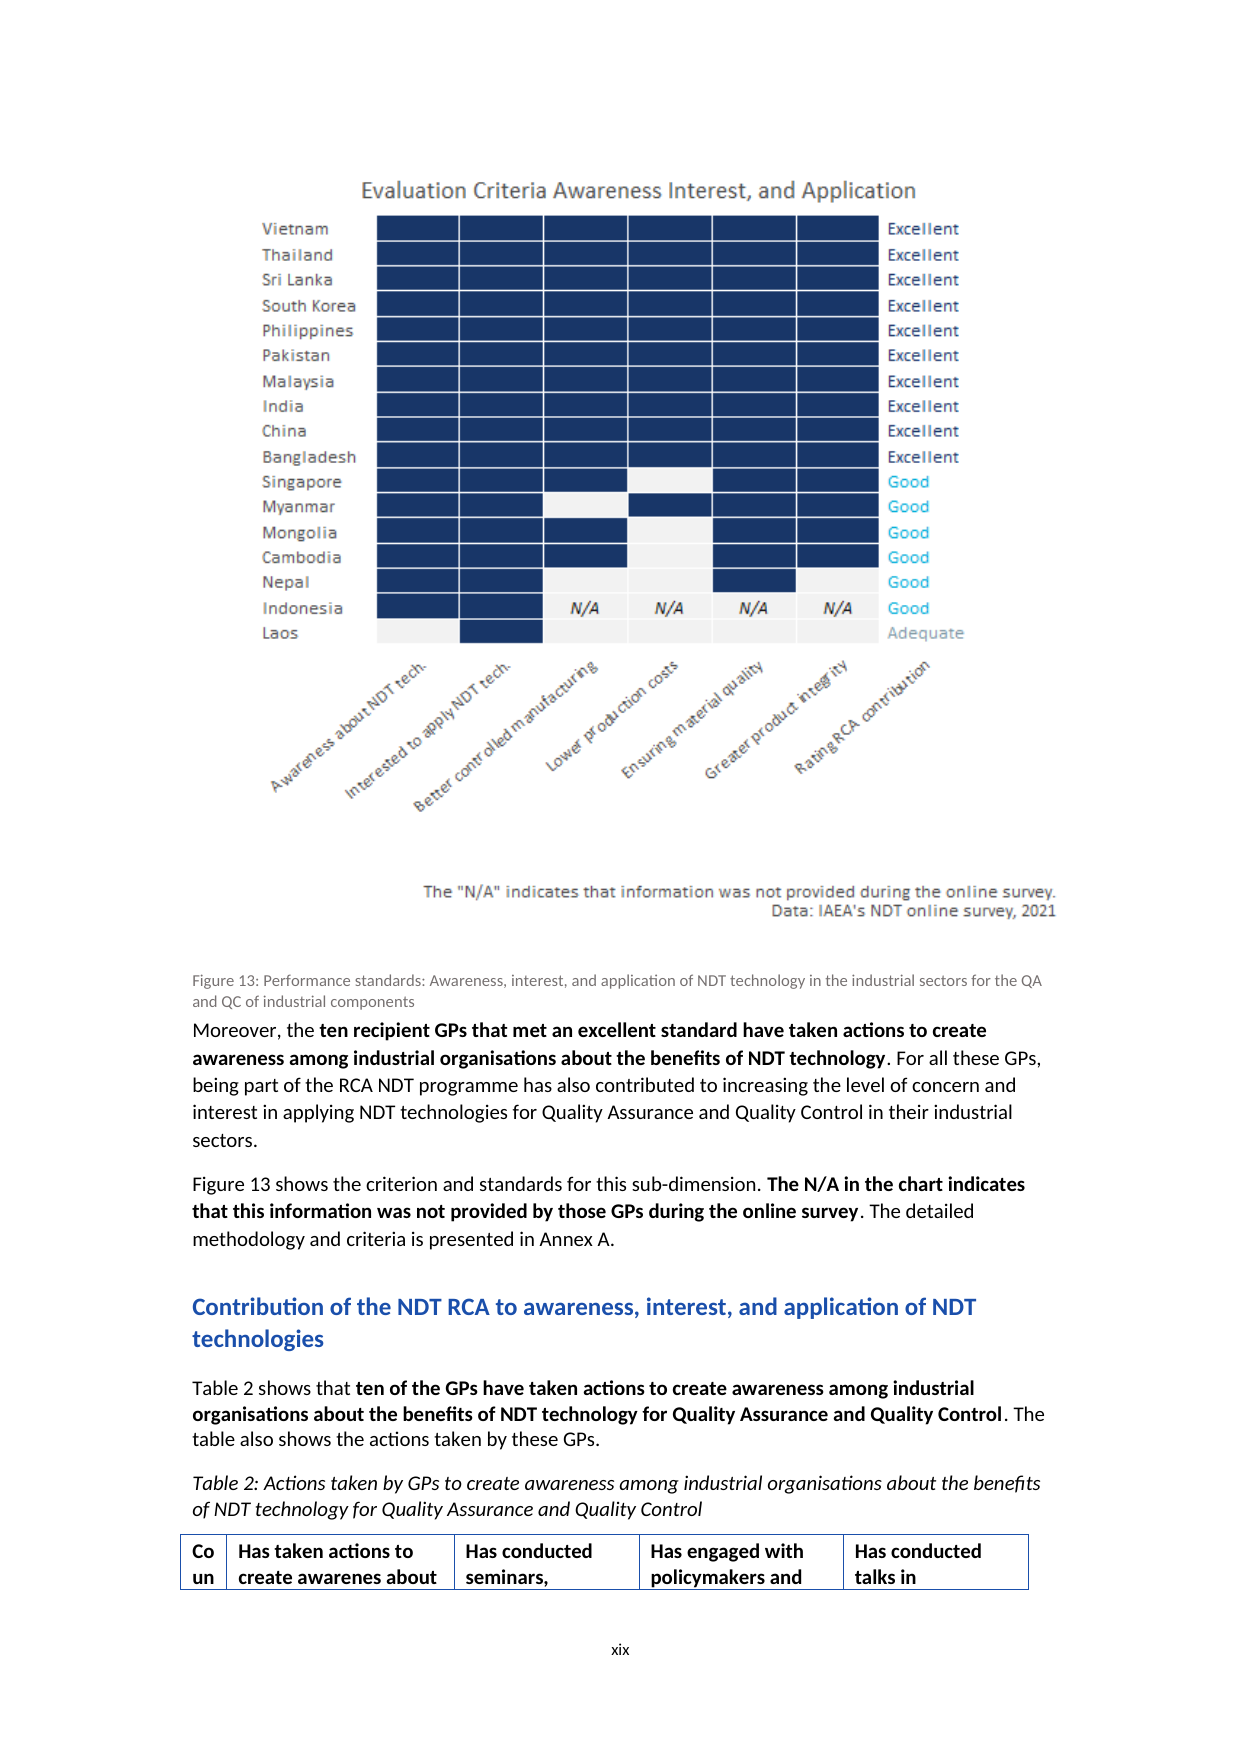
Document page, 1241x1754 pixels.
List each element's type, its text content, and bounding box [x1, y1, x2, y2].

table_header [455, 1535, 639, 1589]
text Figure 13 shows the criterion and standards for this sub-dimension. The N/A in the chart indicates that this information was not provided by those GPs during the online survey. The detailed methodology and criteria is presented in Annex A. [192, 1171, 1048, 1251]
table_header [640, 1535, 843, 1589]
table_header Country [181, 1535, 226, 1589]
text Table 2 shows that ten of the GPs have taken actions to create awareness among industrial organisations about the benefits of NDT technology for Quality Assurance and Quality Control. The table also shows the actions taken by these GPs. [192, 1375, 1048, 1452]
subtitle Contribution of the NDT RCA to awareness, interest, and application of NDT technologies [192, 1291, 1048, 1354]
text Figure 13: Performance standards: Awareness, interest, and application of NDT technology in the industrial sectors for the QA and QC of industrial components [192, 971, 1048, 1011]
picture [210, 150, 1068, 950]
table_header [844, 1535, 1028, 1589]
text Moreover, the ten recipient GPs that met an excellent standard have taken actions to create awareness among industrial organisations about the benefits of NDT technology. For all these GPs, being part of the RCA NDT programme has also contributed to increasing the level of concern and interest in applying NDT technologies for Quality Assurance and Quality Control in their industrial sectors. [192, 1017, 1048, 1152]
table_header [227, 1535, 454, 1589]
text Table 2: Actions taken by GPs to create awareness among industrial organisations about the benefits of NDT technology for Quality Assurance and Quality Control [192, 1470, 1048, 1521]
